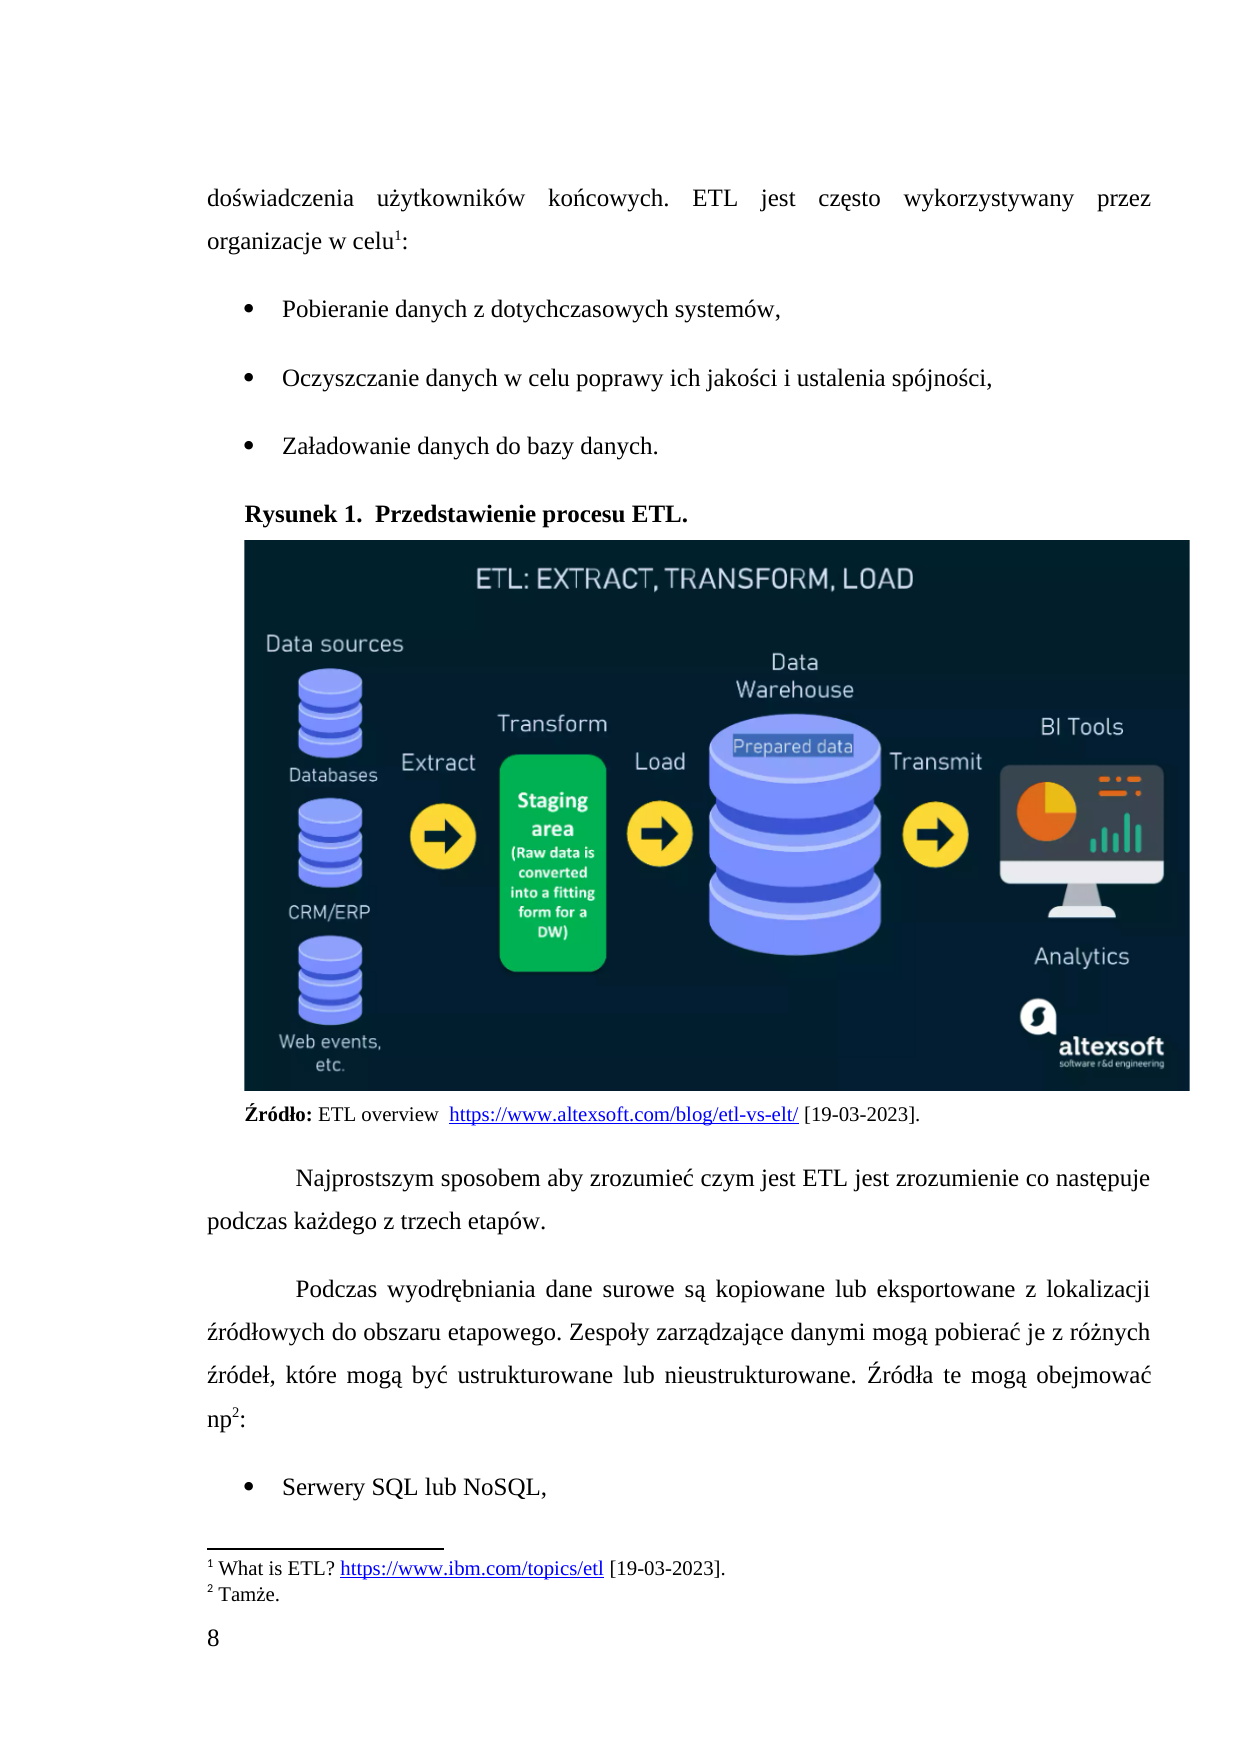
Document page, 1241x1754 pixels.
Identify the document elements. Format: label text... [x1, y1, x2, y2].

picture [244, 540, 1190, 1091]
text Podczas wyodrębniania dane surowe są kopiowane lub eksportowane z lokalizacji źródłowych do obszaru etapowego. Zespoły zarządzające danymi mogą pobierać je z różnych źródeł, które mogą być ustrukturowane lub nieustrukturowane. Źródła te mogą obejmować np: [207, 1274, 1152, 1432]
text Źródło: ETL overview https://www.altexsoft.com/blog/etl-vs-elt/ [19-03-2023]. [244, 1091, 1152, 1126]
text Najprostszym sposobem aby zrozumieć czym jest ETL jest zrozumienie co następuje podczas każdego z trzech etapów. [207, 1163, 1152, 1235]
list Serwery SQL lub NoSQL, [244, 1472, 1152, 1501]
text Rysunek 1. Przedstawienie procesu ETL. [244, 499, 1152, 528]
list Pobieranie danych z dotychczasowych systemów, [244, 294, 1152, 323]
list Załadowanie danych do bazy danych. [244, 431, 1152, 459]
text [207, 183, 1152, 255]
list Oczyszczanie danych w celu poprawy ich jakości i ustalenia spójności, [244, 363, 1152, 391]
